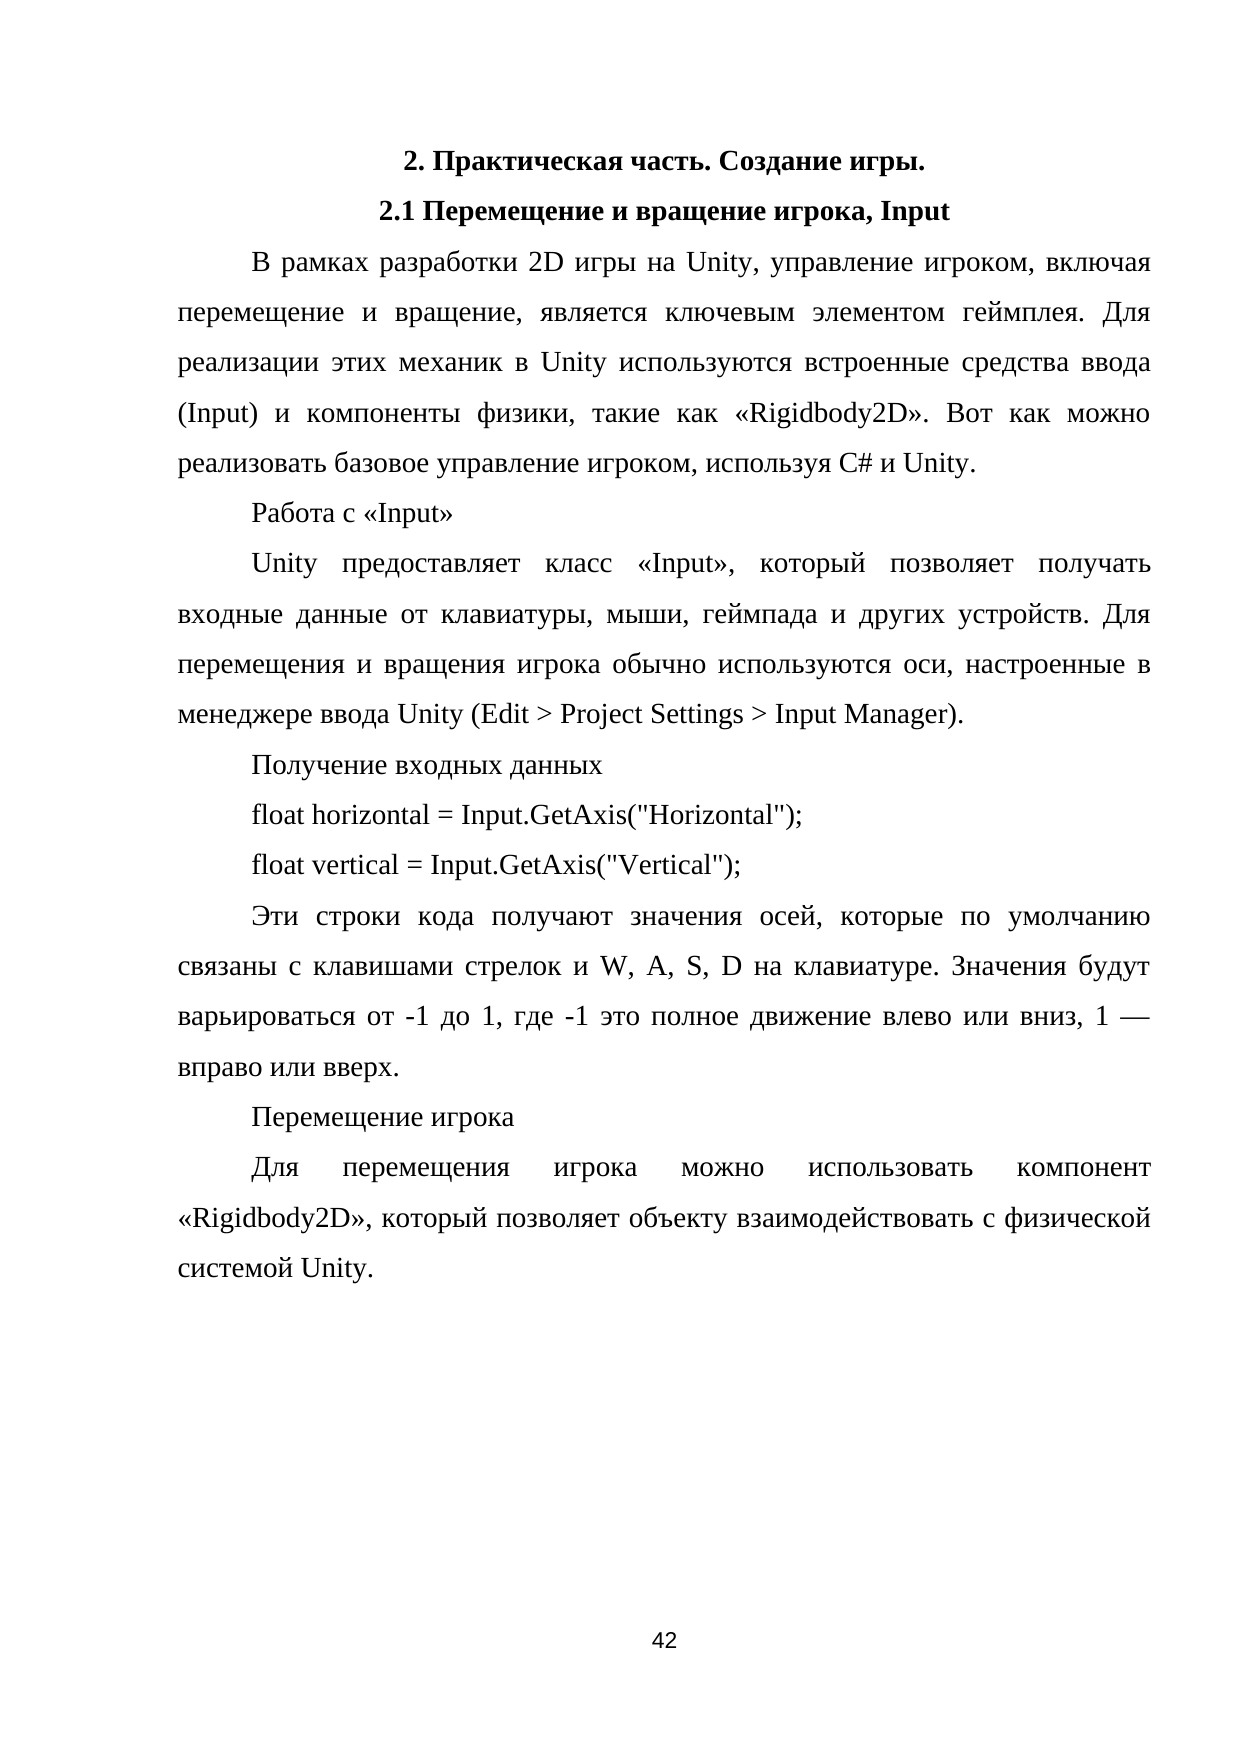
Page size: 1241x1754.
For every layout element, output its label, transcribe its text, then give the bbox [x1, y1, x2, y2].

list 2.1 Перемещение и вращение игрока, Input [177, 193, 1152, 227]
list Перемещение игрока [177, 1099, 1152, 1133]
list float horizontal = Input.GetAxis("Horizontal"); [177, 797, 1152, 831]
list Для перемещения игрока можно использовать компонент «Rigidbody2D», который позволяет объекту взаимодействовать с физической системой Unity. [177, 1149, 1152, 1283]
list Работа с «Input» [177, 495, 1152, 529]
list В рамках разработки 2D игры на Unity, управление игроком, включая перемещение и вращение, является ключевым элементом геймплея. Для реализации этих механик в Unity используются встроенные средства ввода (Input) и компоненты физики, такие как «Rigidbody2D». Вот как можно реализовать базовое управление игроком, используя C# и Unity. [177, 244, 1152, 478]
list Unity предоставляет класс «Input», который позволяет получать входные данные от клавиатуры, мыши, геймпада и других устройств. Для перемещения и вращения игрока обычно используются оси, настроенные в менеджере ввода Unity (Edit > Project Settings > Input Manager). [177, 546, 1152, 730]
list Эти строки кода получают значения осей, которые по умолчанию связаны с клавишами стрелок и W, A, S, D на клавиатуре. Значения будут варьироваться от -1 до 1, где -1 это полное движение влево или вниз, 1 — вправо или вверх. [177, 898, 1152, 1082]
list float vertical = Input.GetAxis("Vertical"); [177, 847, 1152, 881]
list Получение входных данных [177, 747, 1152, 780]
subtitle 2. Практическая часть. Создание игры. [177, 143, 1152, 177]
